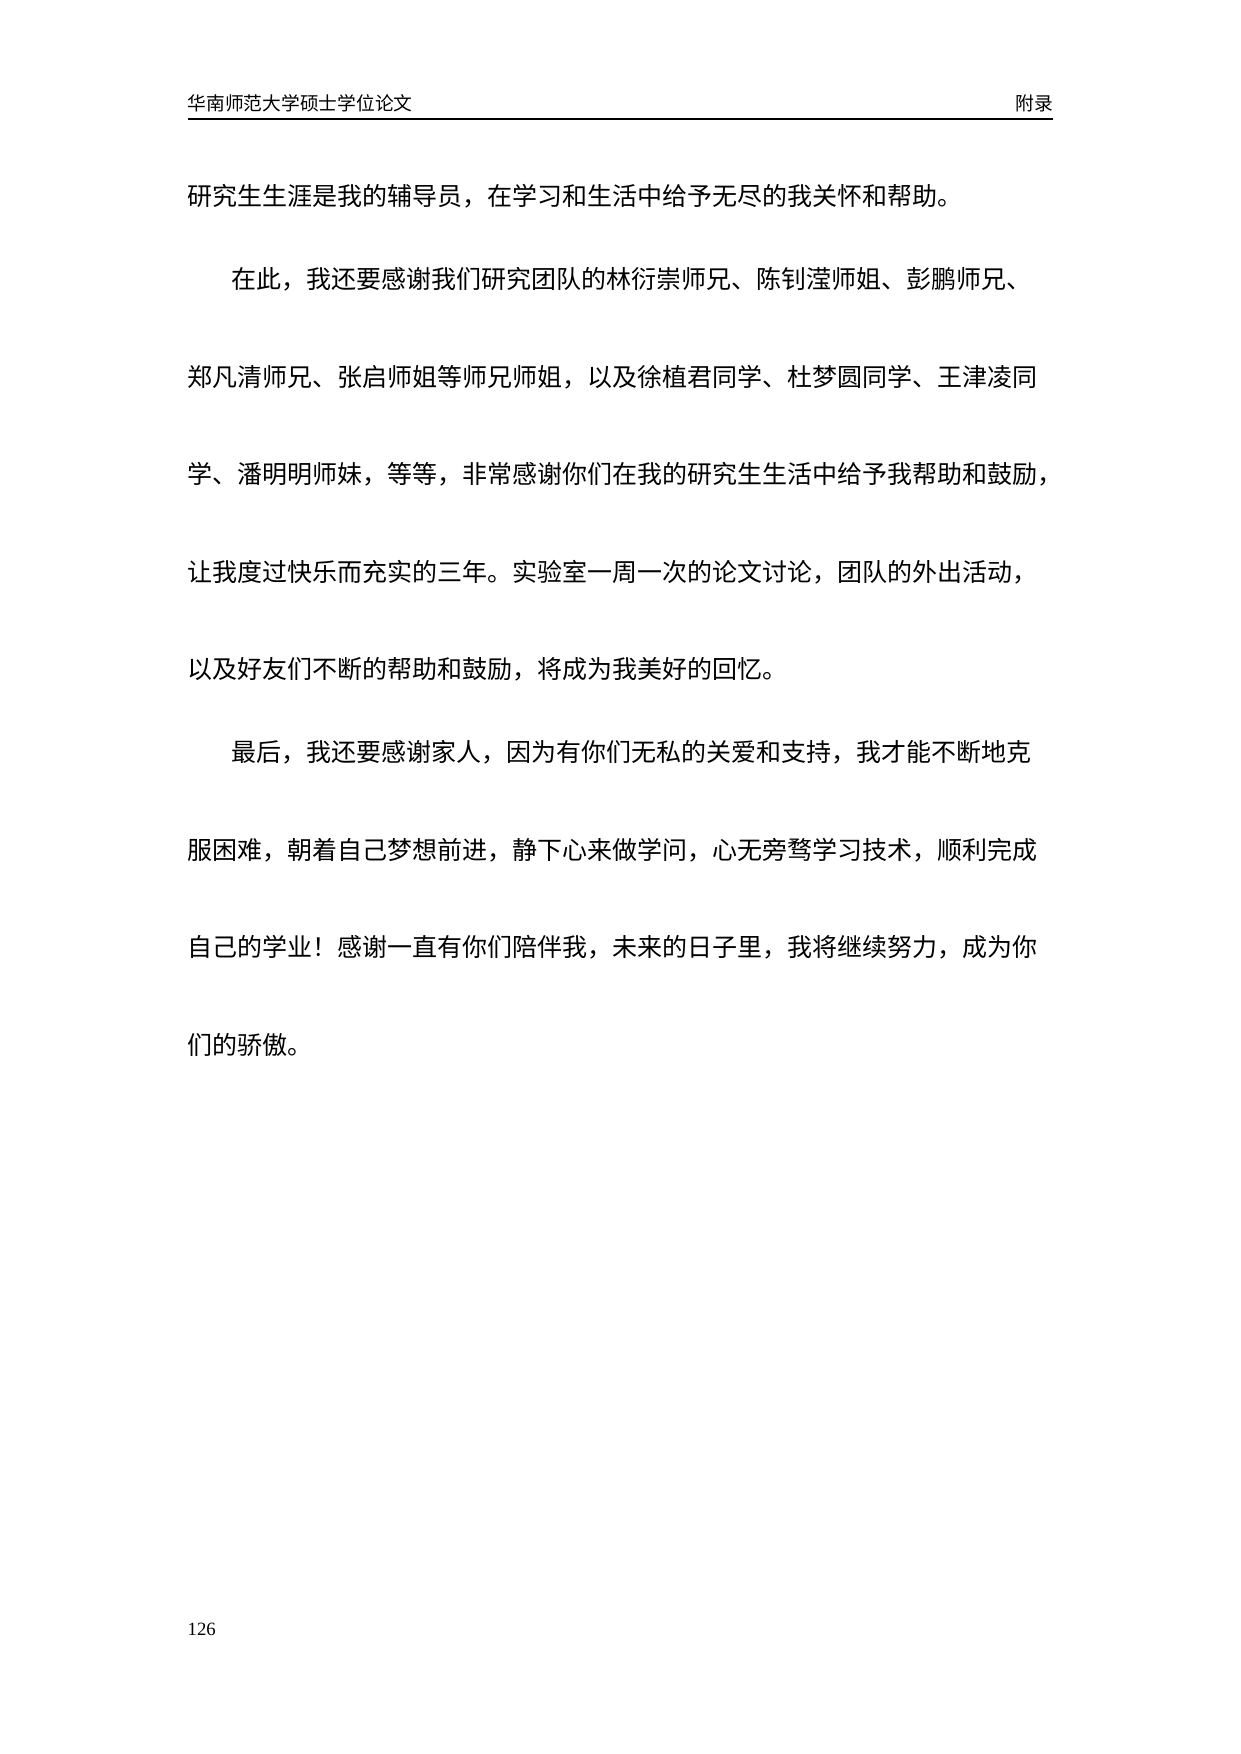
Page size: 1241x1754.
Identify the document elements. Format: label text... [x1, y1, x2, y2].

text 最后，我还要感谢家人，因为有你们无私的关爱和支持，我才能不断地克服困难，朝着自己梦想前进，静下心来做学问，心无旁骛学习技术，顺利完成自己的学业！感谢一直有你们陪伴我，未来的日子里，我将继续努力，成为你们的骄傲。 [187, 718, 1053, 1076]
text 在此，我还要感谢我们研究团队的林衍崇师兄、陈钊滢师姐、彭鹏师兄、郑凡清师兄、张启师姐等师兄师姐，以及徐植君同学、杜梦圆同学、王津凌同学、潘明明师妹，等等，非常感谢你们在我的研究生生活中给予我帮助和鼓励，让我度过快乐而充实的三年。实验室一周一次的论文讨论，团队的外出活动，以及好友们不断的帮助和鼓励，将成为我美好的回忆。 [187, 245, 1053, 700]
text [187, 162, 1053, 227]
